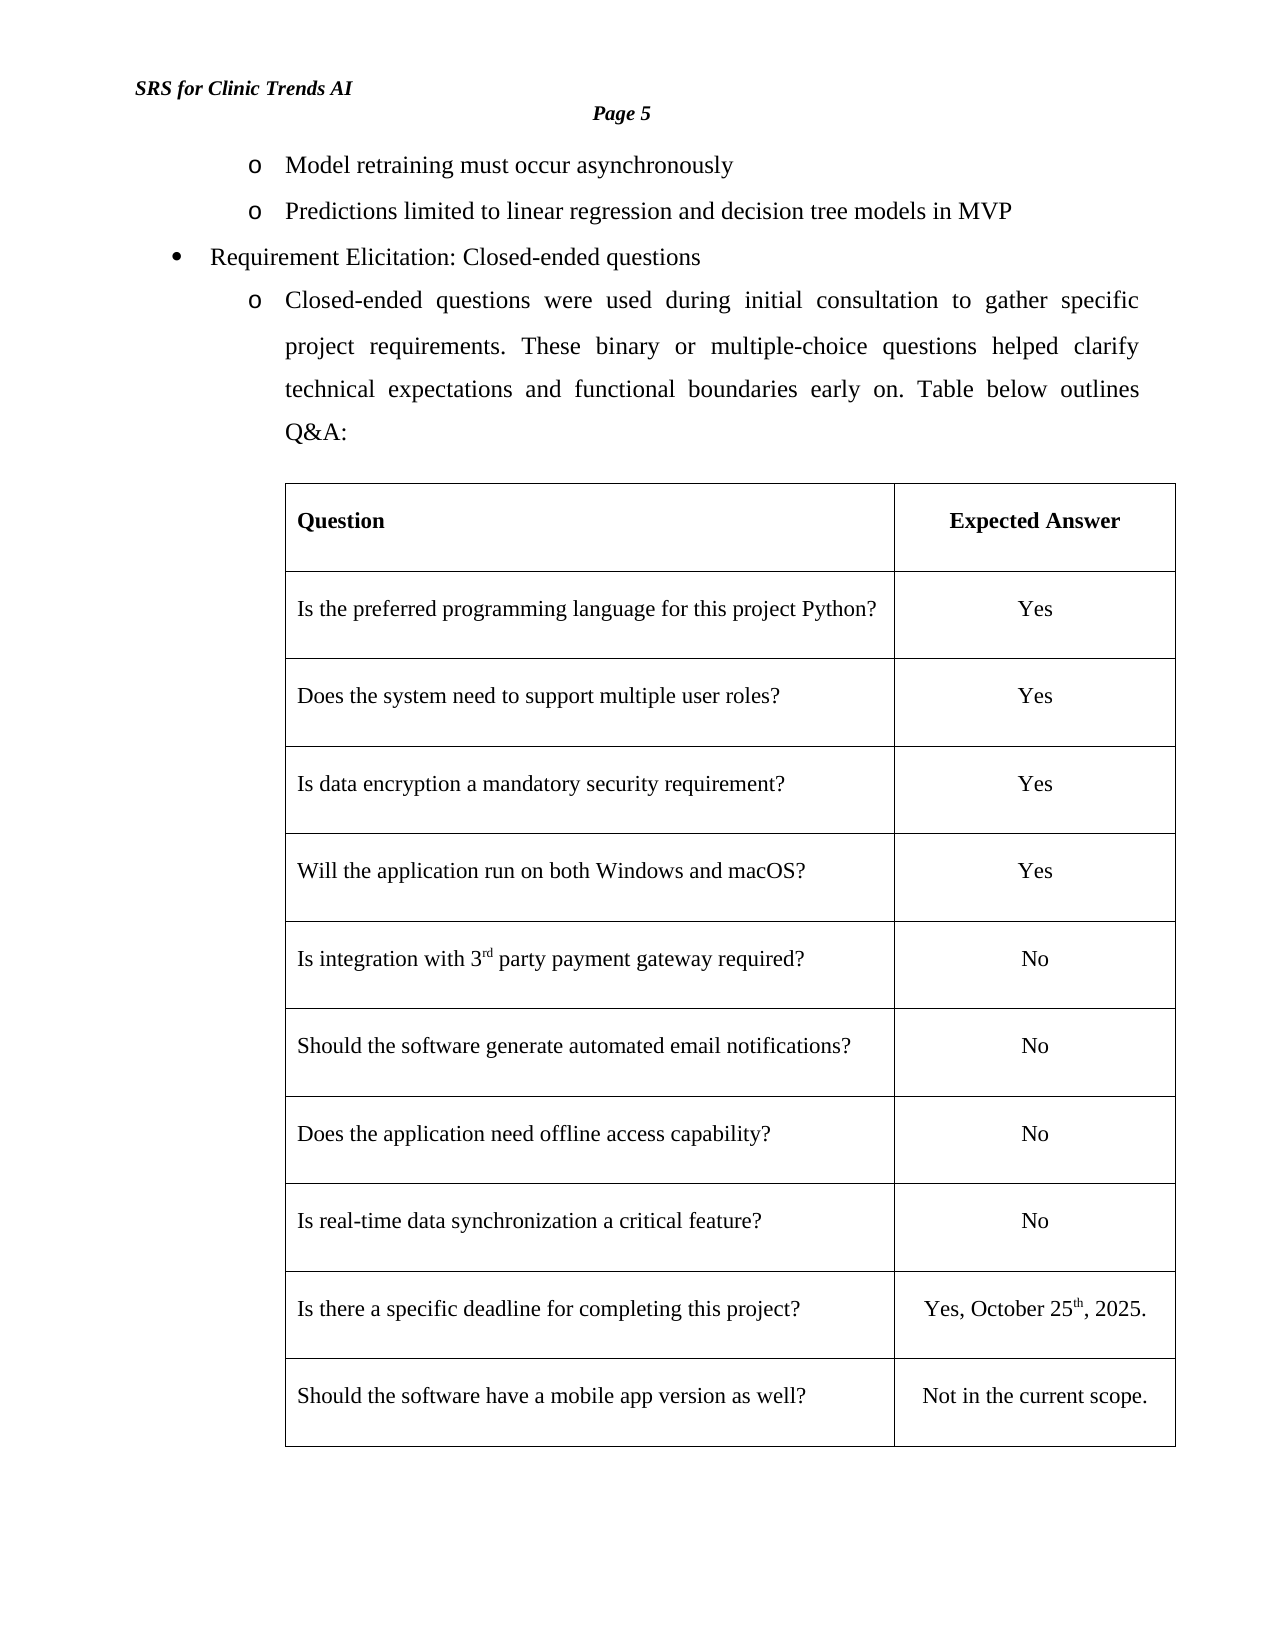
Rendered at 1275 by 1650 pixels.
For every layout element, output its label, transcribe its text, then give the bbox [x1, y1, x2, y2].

table_cell Is integration with 3rd party payment gateway required? [286, 922, 894, 1008]
table_cell Should the software have a mobile app version as well? [286, 1359, 894, 1446]
table_header Expected Answer [895, 484, 1175, 571]
table_header Question [286, 484, 894, 571]
table_cell Yes [895, 572, 1175, 658]
list Requirement Elicitation: Closed-ended questions [172, 242, 1140, 271]
table_cell No [895, 1184, 1175, 1271]
table_cell Yes [895, 834, 1175, 921]
list Predictions limited to linear regression and decision tree models in MVP [247, 196, 1140, 227]
table_cell Yes [895, 747, 1175, 833]
table_cell Yes, October 25th, 2025. [895, 1272, 1175, 1358]
table_cell Will the application run on both Windows and macOS? [286, 834, 894, 921]
table_cell No [895, 922, 1175, 1008]
table_cell No [895, 1009, 1175, 1096]
list Model retraining must occur asynchronously [247, 150, 1140, 181]
table_cell Yes [895, 659, 1175, 746]
table_cell Does the system need to support multiple user roles? [286, 659, 894, 746]
table_cell Is real-time data synchronization a critical feature? [286, 1184, 894, 1271]
table_cell Does the application need offline access capability? [286, 1097, 894, 1183]
table_cell Is data encryption a mandatory security requirement? [286, 747, 894, 833]
table_cell Is the preferred programming language for this project Python? [286, 572, 894, 658]
table_cell Is there a specific deadline for completing this project? [286, 1272, 894, 1358]
table_cell Not in the current scope. [895, 1359, 1175, 1446]
table_cell Should the software generate automated email notifications? [286, 1009, 894, 1096]
list Closed-ended questions were used during initial consultation to gather specific project requirements. These binary or multiple-choice questions helped clarify technical expectations and functional boundaries early on. Table below outlines Q&A: [247, 286, 1140, 446]
table_cell No [895, 1097, 1175, 1183]
